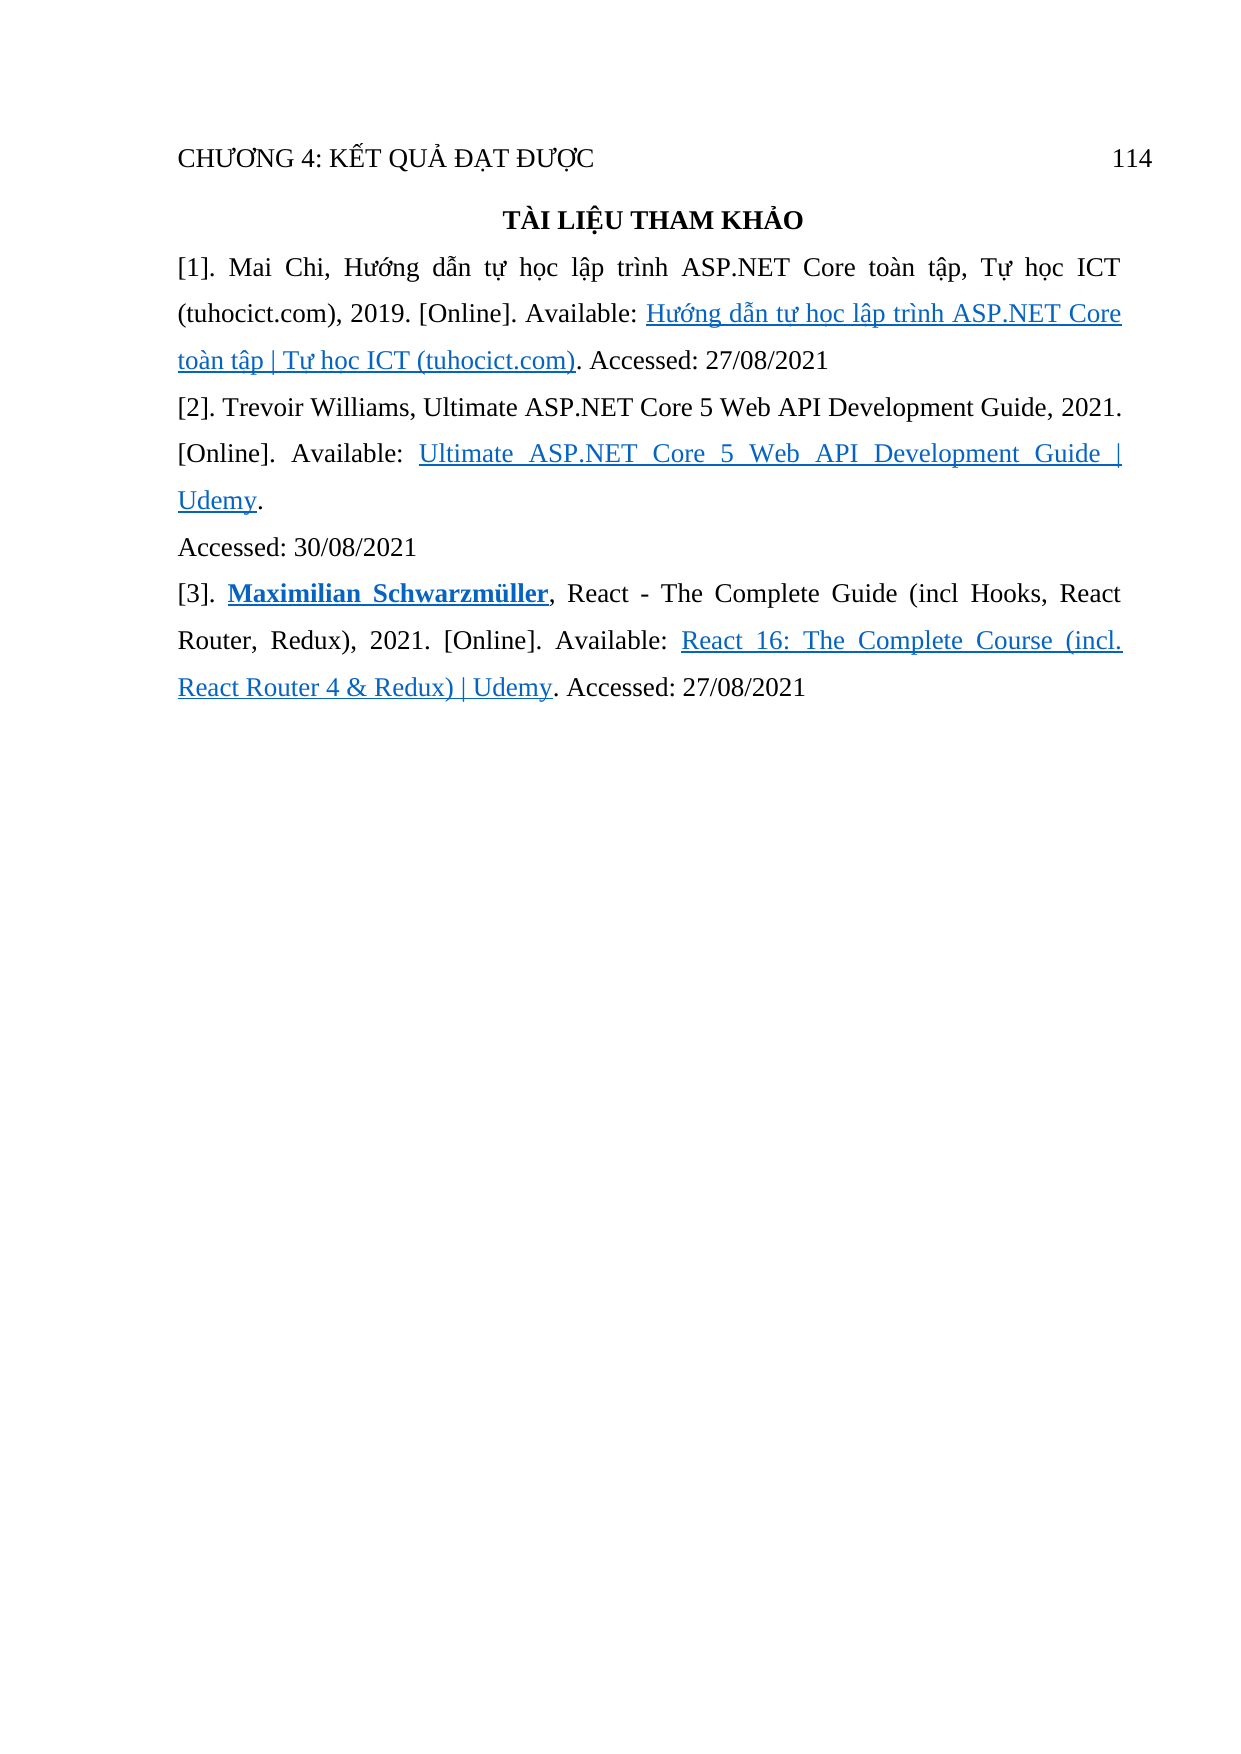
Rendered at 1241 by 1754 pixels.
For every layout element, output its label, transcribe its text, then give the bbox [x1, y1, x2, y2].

text [2]. Trevoir Williams, Ultimate ASP.NET Core 5 Web API Development Guide, 2021. [Online]. Available: Ultimate ASP.NET Core 5 Web API Development Guide | Udemy. [177, 391, 1122, 515]
subtitle TÀI LIỆU THAM KHẢO [177, 204, 1122, 235]
text [1]. Mai Chi, Hướng dẫn tự học lập trình ASP.NET Core toàn tập, Tự học ICT (tuhocict.com), 2019. [Online]. Available: Hướng dẫn tự học lập trình ASP.NET Core toàn tập | Tự học ICT (tuhocict.com). Accessed: 27/08/2021 [177, 251, 1122, 375]
text Accessed: 30/08/2021 [177, 531, 1122, 562]
text [3]. Maximilian Schwarzmüller, React - The Complete Guide (incl Hooks, React Router, Redux), 2021. [Online]. Available: React 16: The Complete Course (incl. React Router 4 & Redux) | Udemy. Accessed: 27/08/2021 [177, 577, 1122, 702]
